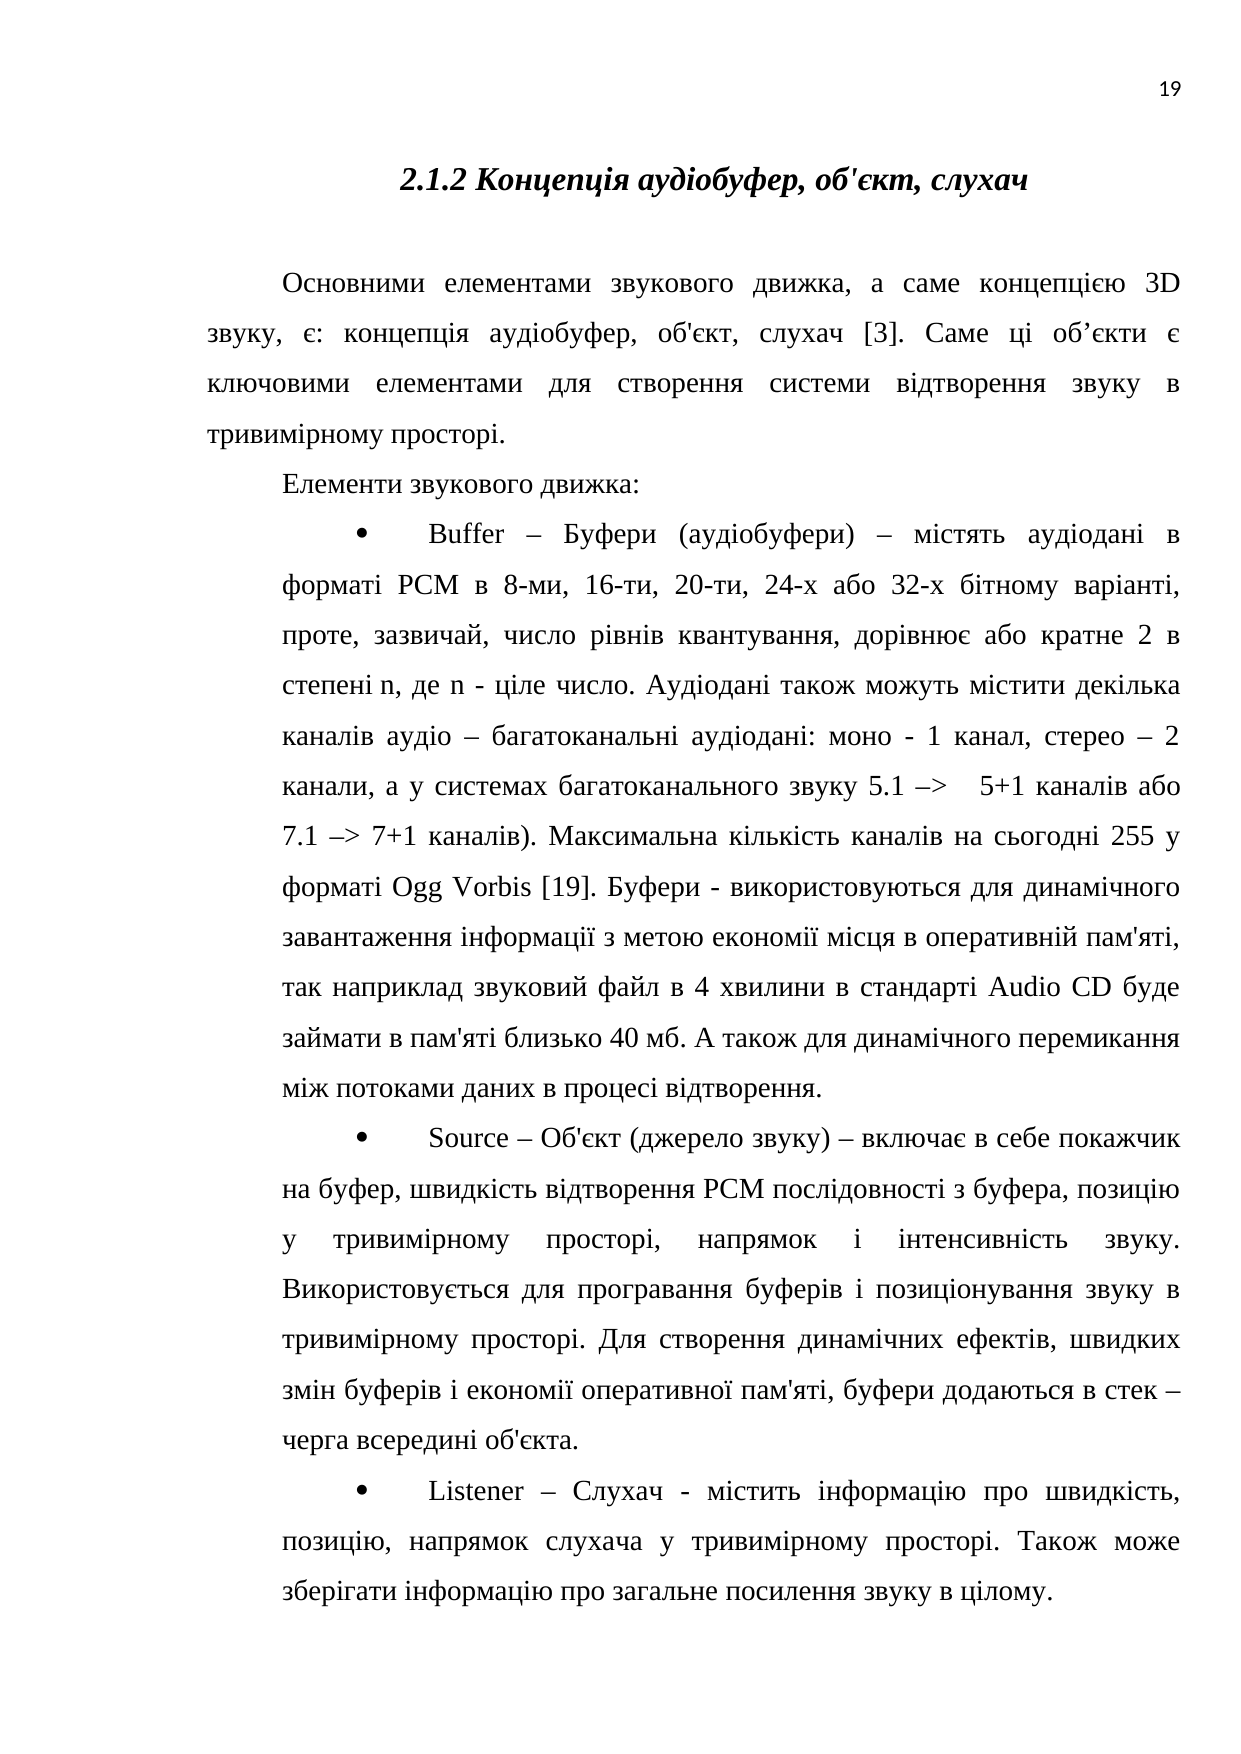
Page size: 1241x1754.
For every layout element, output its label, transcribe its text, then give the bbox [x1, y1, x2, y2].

list Buffer – Буфери (аудіобуфери) – містять аудіодані в форматі PCM в 8-ми, 16-ти, 20-ти, 24-х або 32-х бітному варіанті, проте, зазвичай, число рівнів квантування, дорівнює або кратне 2 в степені n, де n - ціле число. Аудіодані також можуть містити декілька каналів аудіо – багатоканальні аудіодані: моно - 1 канал, стерео – 2 канали, а у системах багатоканального звуку 5.1 –> 5+1 каналів або 7.1 –> 7+1 каналів). Максимальна кількість каналів на сьогодні 255 у форматі Ogg Vorbis [19]. Буфери - використовуються для динамічного завантаження інформації з метою економії місця в оперативній пам'яті, так наприклад звуковий файл в 4 хвилини в стандарті Audio CD буде займати в пам'яті близько 40 мб. А також для динамічного перемикання між потоками даних в процесі відтворення. [282, 516, 1181, 1103]
text Елементи звукового движка: [207, 466, 1181, 500]
text 2.1.2 Концепція аудіобуфер, об'єкт, слухач [207, 159, 1181, 197]
text Основними елементами звукового движка, а саме концепцією 3D звуку, є: концепція аудіобуфер, об'єкт, слухач [3]. Саме ці об’єкти є ключовими елементами для створення системи відтворення звуку в тривимірному просторі. [207, 265, 1181, 449]
list Listener – Слухач - містить інформацію про швидкість, позицію, напрямок слухача у тривимірному просторі. Також може зберігати інформацію про загальне посилення звуку в цілому. [282, 1473, 1181, 1607]
list Source – Об'єкт (джерело звуку) – включає в себе покажчик на буфер, швидкість відтворення PCM послідовності з буфера, позицію у тривимірному просторі, напрямок і інтенсивність звуку. Використовується для програвання буферів і позиціонування звуку в тривимірному просторі. Для створення динамічних ефектів, швидких змін буферів і економії оперативної пам'яті, буфери додаються в стек – черга всередині об'єкта. [282, 1120, 1181, 1456]
